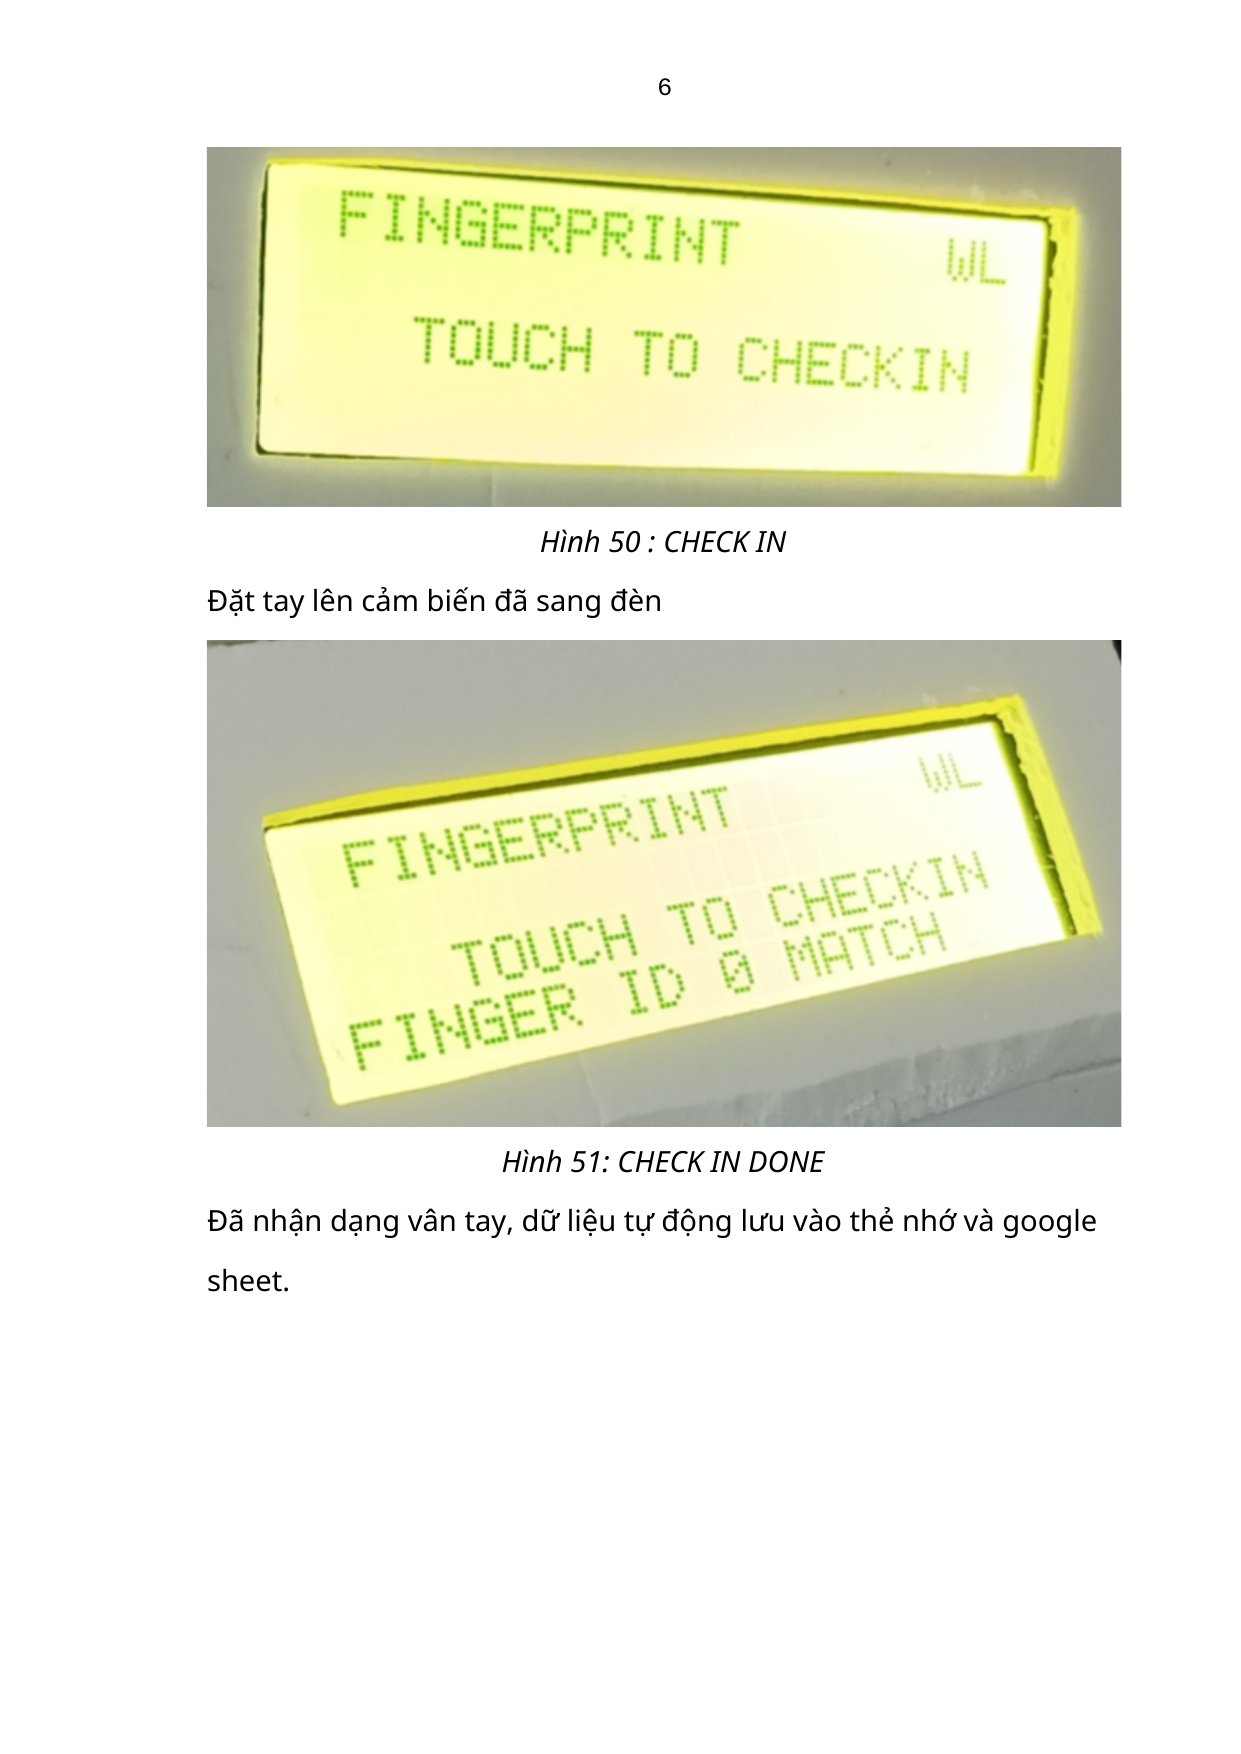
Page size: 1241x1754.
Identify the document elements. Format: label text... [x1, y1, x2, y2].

text Hình 51: CHECK IN DONE [207, 1141, 1122, 1181]
picture [206, 147, 1122, 507]
text Đặt tay lên cảm biến đã sang đèn [207, 580, 1122, 620]
text Hình 50 : CHECK IN [207, 521, 1122, 561]
text Đã nhận dạng vân tay, dữ liệu tự động lưu vào thẻ nhớ và google sheet. [207, 1201, 1122, 1300]
picture [206, 640, 1122, 1127]
